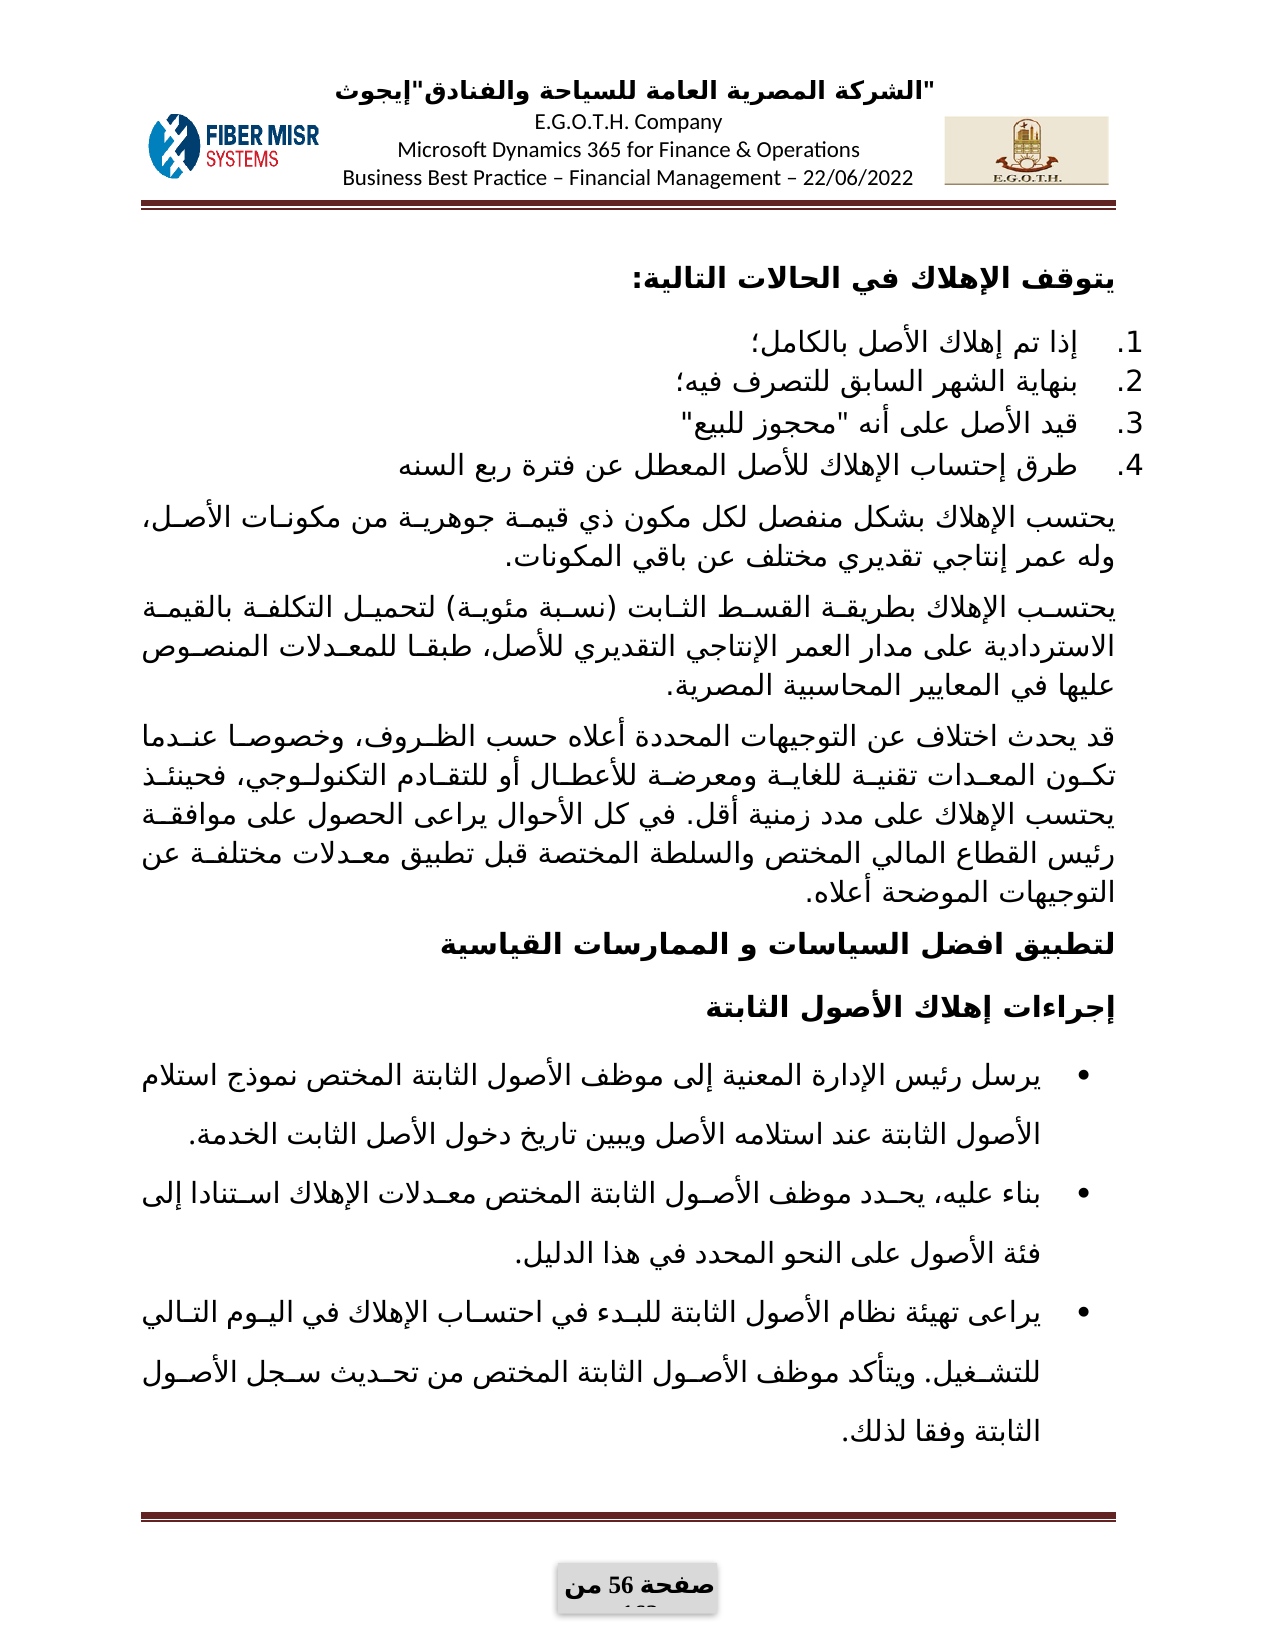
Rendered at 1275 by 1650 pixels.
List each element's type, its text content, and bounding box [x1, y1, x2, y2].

list يراعى تهيئة نظام الأصول الثابتة للبدء في احتساب الإهلاك في اليوم التالي للتشغيل. ويتأكد موظف الأصول الثابتة المختص من تحديث سجل الأصول الثابتة وفقا لذلك. [141, 1292, 1078, 1450]
list يرسل رئيس الإدارة المعنية إلى موظف الأصول الثابتة المختص نموذج استلام الأصول الثابتة عند استلامه الأصل ويبين تاريخ دخول الأصل الثابت الخدمة. [141, 1054, 1078, 1153]
list بناء عليه، يحدد موظف الأصول الثابتة المختص معدلات الإهلاك استنادا إلى فئة الأصول على النحو المحدد في هذا الدليل. [141, 1173, 1078, 1272]
text يحتسب الإهلاك بشكل منفصل لكل مكون ذي قيمة جوهرية من مكونات الأصل، وله عمر إنتاجي تقديري مختلف عن باقي المكونات. [141, 500, 1116, 573]
text إجراءات إهلاك الأصول الثابتة [141, 990, 1116, 1024]
list طرق إحتساب الإهلاك للأصل المعطل عن فترة ربع السنه [141, 448, 1116, 482]
text یتوقف الإهلاك في الحالات التالية: [141, 261, 1116, 295]
list بنهاية الشهر السابق للتصرف فيه؛ [141, 364, 1116, 398]
list قيد الأصل على أنه "محجوز للبيع" [141, 403, 1116, 442]
picture [143, 104, 325, 186]
picture [944, 116, 1109, 185]
list إذا تم إهلاك الأصل بالكامل؛ [141, 325, 1116, 359]
text قد يحدث اختلاف عن التوجيهات المحددة أعلاه حسب الظروف، وخصوصا عندما تكون المعدات تقنية للغاية ومعرضة للأعطال أو للتقادم التكنولوجي، فحينئذ يحتسب الإهلاك على مدد زمنية أقل. في كل الأحوال يراعى الحصول على موافقة رئيس القطاع المالي المختص والسلطة المختصة قبل تطبيق معدلات مختلفة عن التوجيهات الموضحة أعلاه. [141, 720, 1116, 909]
text لتطبيق افضل السياسات و الممارسات القياسية [122, 927, 1116, 961]
text يحتسب الإهلاك بطريقة القسط الثابت (نسبة مئوية) لتحميل التكلفة بالقيمة الاستردادية على مدار العمر الإنتاجي التقديري للأصل، طبقا للمعدلات المنصوص عليها في المعايير المحاسبية المصرية. [141, 590, 1116, 702]
